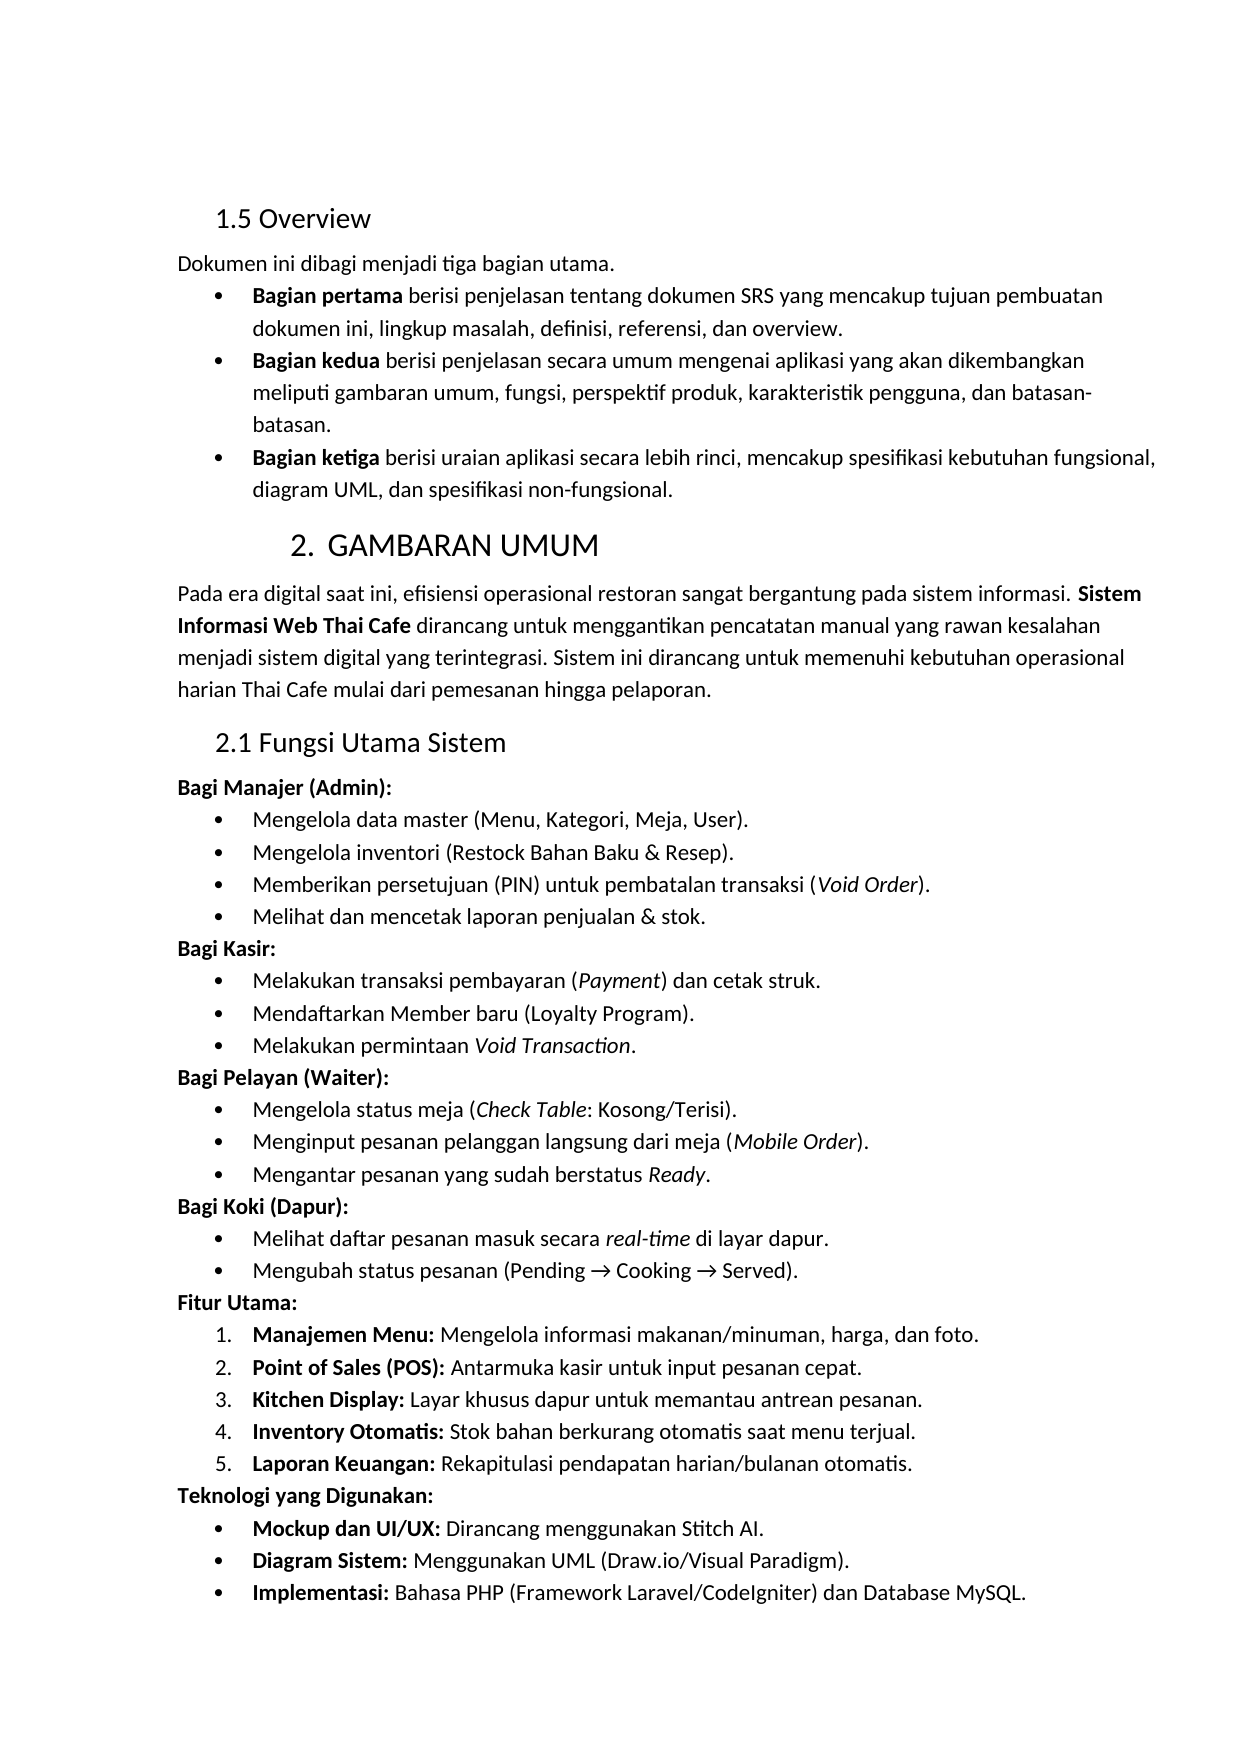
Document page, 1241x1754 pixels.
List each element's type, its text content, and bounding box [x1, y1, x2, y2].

list Bagian pertama berisi penjelasan tentang dokumen SRS yang mencakup tujuan pembuatan dokumen ini, lingkup masalah, definisi, referensi, dan overview. [215, 282, 1166, 342]
text Bagi Koki (Dapur): [177, 1192, 1166, 1220]
list Diagram Sistem: Menggunakan UML (Draw.io/Visual Paradigm). [215, 1546, 1166, 1574]
list Menginput pesanan pelanggan langsung dari meja (Mobile Order). [215, 1127, 1166, 1156]
text Dokumen ini dibagi menjadi tiga bagian utama. [177, 249, 1166, 277]
list Mengelola inventori (Restock Bahan Baku & Resep). [215, 838, 1166, 866]
text Bagi Kasir: [177, 934, 1166, 962]
list Manajemen Menu: Mengelola informasi makanan/minuman, harga, dan foto. [215, 1321, 1166, 1349]
text Teknologi yang Digunakan: [177, 1482, 1166, 1509]
subtitle Overview [215, 200, 1166, 236]
subtitle Fungsi Utama Sistem [215, 724, 1166, 760]
list Mendaftarkan Member baru (Loyalty Program). [215, 999, 1166, 1027]
text Fitur Utama: [177, 1288, 1166, 1316]
list Mengubah status pesanan (Pending → Cooking → Served). [215, 1256, 1166, 1284]
list Memberikan persetujuan (PIN) untuk pembatalan transaksi (Void Order). [215, 870, 1166, 898]
list Bagian kedua berisi penjelasan secara umum mengenai aplikasi yang akan dikembangkan meliputi gambaran umum, fungsi, perspektif produk, karakteristik pengguna, dan batasan-batasan. [215, 346, 1166, 438]
list Melakukan transaksi pembayaran (Payment) dan cetak struk. [215, 967, 1166, 994]
list Melihat dan mencetak laporan penjualan & stok. [215, 902, 1166, 930]
text Bagi Pelayan (Waiter): [177, 1063, 1166, 1091]
list Bagian ketiga berisi uraian aplikasi secara lebih rinci, mencakup spesifikasi kebutuhan fungsional, diagram UML, dan spesifikasi non-fungsional. [215, 443, 1166, 503]
text Pada era digital saat ini, efisiensi operasional restoran sangat bergantung pada sistem informasi. Sistem Informasi Web Thai Cafe dirancang untuk menggantikan pencatatan manual yang rawan kesalahan menjadi sistem digital yang terintegrasi. Sistem ini dirancang untuk memenuhi kebutuhan operasional harian Thai Cafe mulai dari pemesanan hingga pelaporan. [177, 579, 1166, 703]
list Inventory Otomatis: Stok bahan berkurang otomatis saat menu terjual. [215, 1417, 1166, 1445]
list Implementasi: Bahasa PHP (Framework Laravel/CodeIgniter) dan Database MySQL. [215, 1578, 1166, 1606]
list Mengelola data master (Menu, Kategori, Meja, User). [215, 806, 1166, 834]
text Bagi Manajer (Admin): [177, 773, 1166, 801]
list Point of Sales (POS): Antarmuka kasir untuk input pesanan cepat. [215, 1353, 1166, 1381]
list Mengantar pesanan yang sudah berstatus Ready. [215, 1160, 1166, 1188]
list Laporan Keuangan: Rekapitulasi pendapatan harian/bulanan otomatis. [215, 1449, 1166, 1477]
subtitle GAMBARAN UMUM [290, 524, 1166, 564]
list Mockup dan UI/UX: Dirancang menggunakan Stitch AI. [215, 1514, 1166, 1542]
list Melihat daftar pesanan masuk secara real-time di layar dapur. [215, 1224, 1166, 1252]
list Kitchen Display: Layar khusus dapur untuk memantau antrean pesanan. [215, 1385, 1166, 1413]
list Melakukan permintaan Void Transaction. [215, 1031, 1166, 1059]
list Mengelola status meja (Check Table: Kosong/Terisi). [215, 1095, 1166, 1123]
